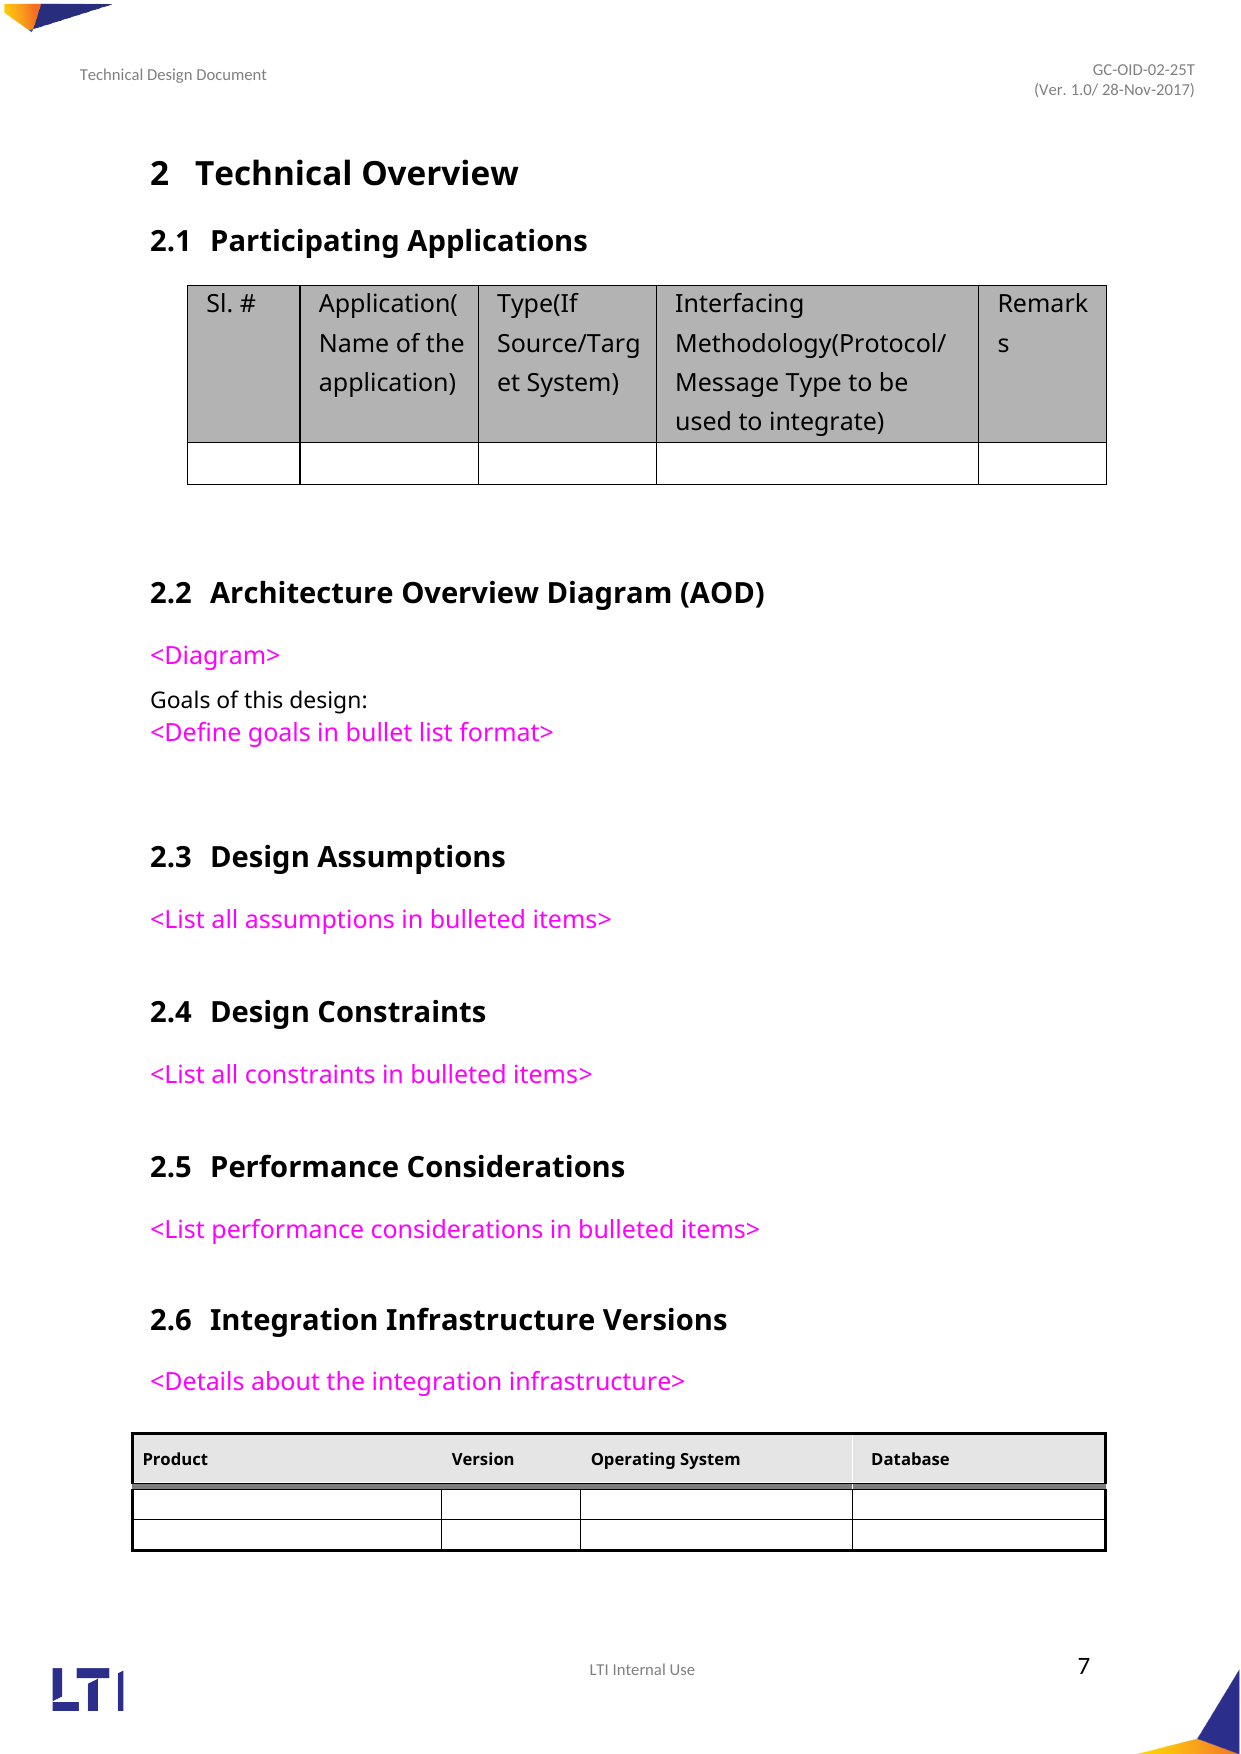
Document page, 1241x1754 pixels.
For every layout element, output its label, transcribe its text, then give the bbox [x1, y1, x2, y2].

table_cell [853, 1490, 1104, 1519]
table_cell [188, 443, 299, 484]
table_header Product [134, 1435, 442, 1482]
table_header Application(Name of the application) [301, 286, 478, 442]
table_header Sl. # [188, 286, 299, 442]
table_cell [134, 1490, 441, 1519]
subtitle Participating Applications [150, 220, 1090, 260]
table_cell [132, 1484, 442, 1489]
picture [1134, 1670, 1241, 1754]
table_cell [853, 1484, 1106, 1489]
table_cell [301, 443, 478, 484]
table_cell [581, 1484, 852, 1489]
subtitle Performance Considerations [150, 1147, 1090, 1186]
table_cell [442, 1484, 581, 1489]
table_header Interfacing Methodology(Protocol/Message Type to be used to integrate) [657, 286, 978, 442]
picture [52, 1668, 124, 1711]
subtitle Technical Overview [150, 150, 1090, 195]
subtitle Design Constraints [150, 992, 1090, 1031]
subtitle Architecture Overview Diagram (AOD) [150, 573, 1090, 612]
table_header Database [853, 1435, 1104, 1482]
text <List all assumptions in bulleted items> [150, 901, 1090, 935]
subtitle Integration Infrastructure Versions [150, 1299, 1090, 1338]
text <Define goals in bullet list format> [150, 715, 1090, 749]
table_cell [442, 1520, 580, 1549]
table_header Operating System [581, 1435, 852, 1482]
table_cell [479, 443, 656, 484]
picture [4, 0, 113, 100]
text <List all constraints in bulleted items> [150, 1056, 1090, 1090]
table_cell [134, 1520, 441, 1549]
subtitle Design Assumptions [150, 837, 1090, 876]
table_cell [581, 1520, 852, 1549]
table_cell [979, 443, 1106, 484]
table_header Type(If Source/Target System) [479, 286, 656, 442]
table_cell [581, 1490, 852, 1519]
table_cell [442, 1490, 580, 1519]
table_cell [657, 443, 978, 484]
text Goals of this design: [150, 684, 1090, 715]
text <List performance considerations in bulleted items> [150, 1211, 1090, 1245]
table_header Remarks [979, 286, 1106, 442]
table_header Version [442, 1435, 581, 1482]
table_cell [853, 1520, 1104, 1549]
text <Details about the integration infrastructure> [150, 1363, 1090, 1398]
text <Diagram> [150, 637, 1090, 671]
